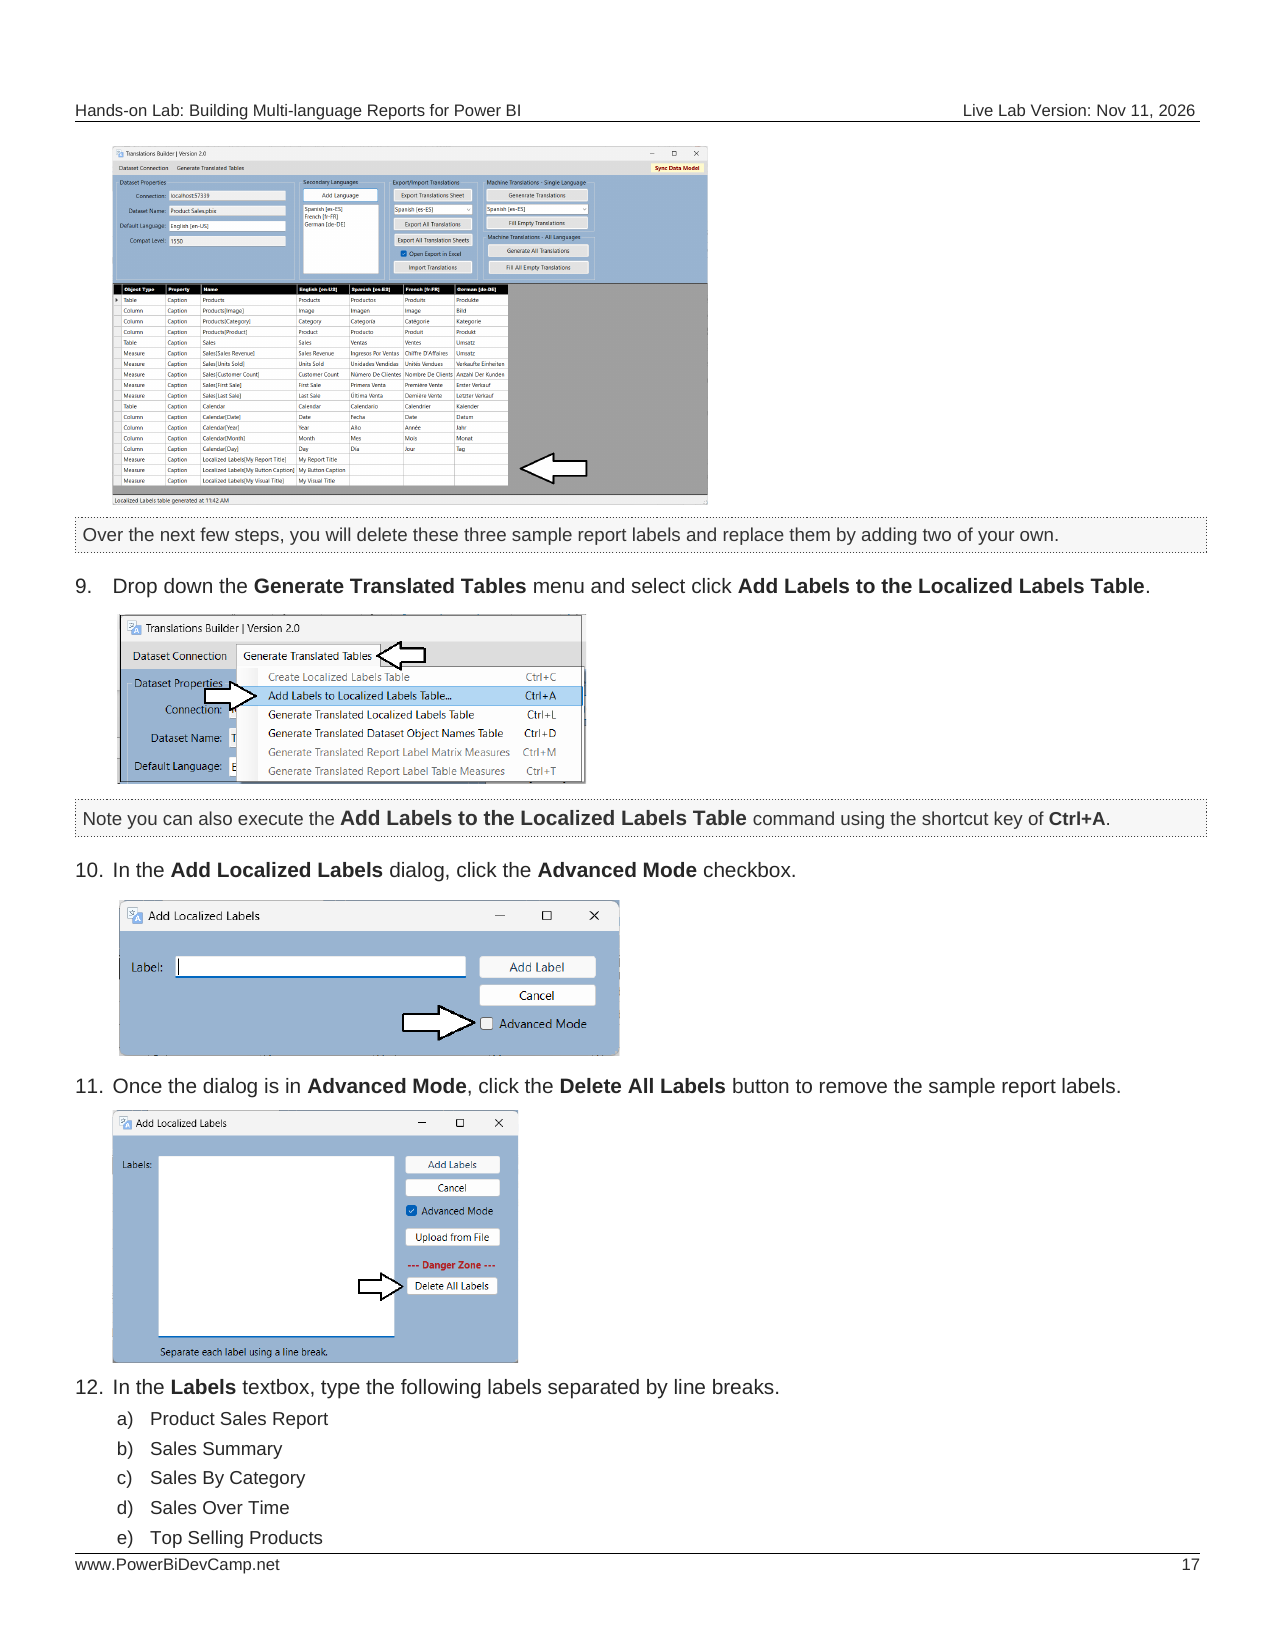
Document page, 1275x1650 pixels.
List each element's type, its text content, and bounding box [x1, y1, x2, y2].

text In the Labels textbox, type the following labels separated by line breaks. [75, 1375, 1200, 1399]
text Sales Over Time [117, 1497, 1200, 1519]
text Product Sales Report [117, 1407, 1200, 1429]
text Drop down the Generate Translated Tables menu and select click Add Labels to the Localized Labels Table. [75, 574, 1200, 598]
text Note you can also execute the Add Labels to the Localized Labels Table command using the shortcut key of Ctrl+A. [75, 799, 1207, 837]
picture [112, 610, 587, 787]
picture [112, 894, 628, 1062]
text Sales Summary [117, 1437, 1200, 1459]
text Once the dialog is in Advanced Mode, click the Delete All Labels button to remove the sample report labels. [75, 1074, 1200, 1098]
text In the Add Localized Labels dialog, click the Advanced Mode checkbox. [75, 858, 1200, 882]
text Top Selling Products [117, 1527, 1200, 1548]
picture [112, 146, 708, 505]
picture [112, 1110, 519, 1363]
text Sales By Category [117, 1467, 1200, 1489]
text Over the next few steps, you will delete these three sample report labels and replace them by adding two of your own. [75, 517, 1207, 553]
